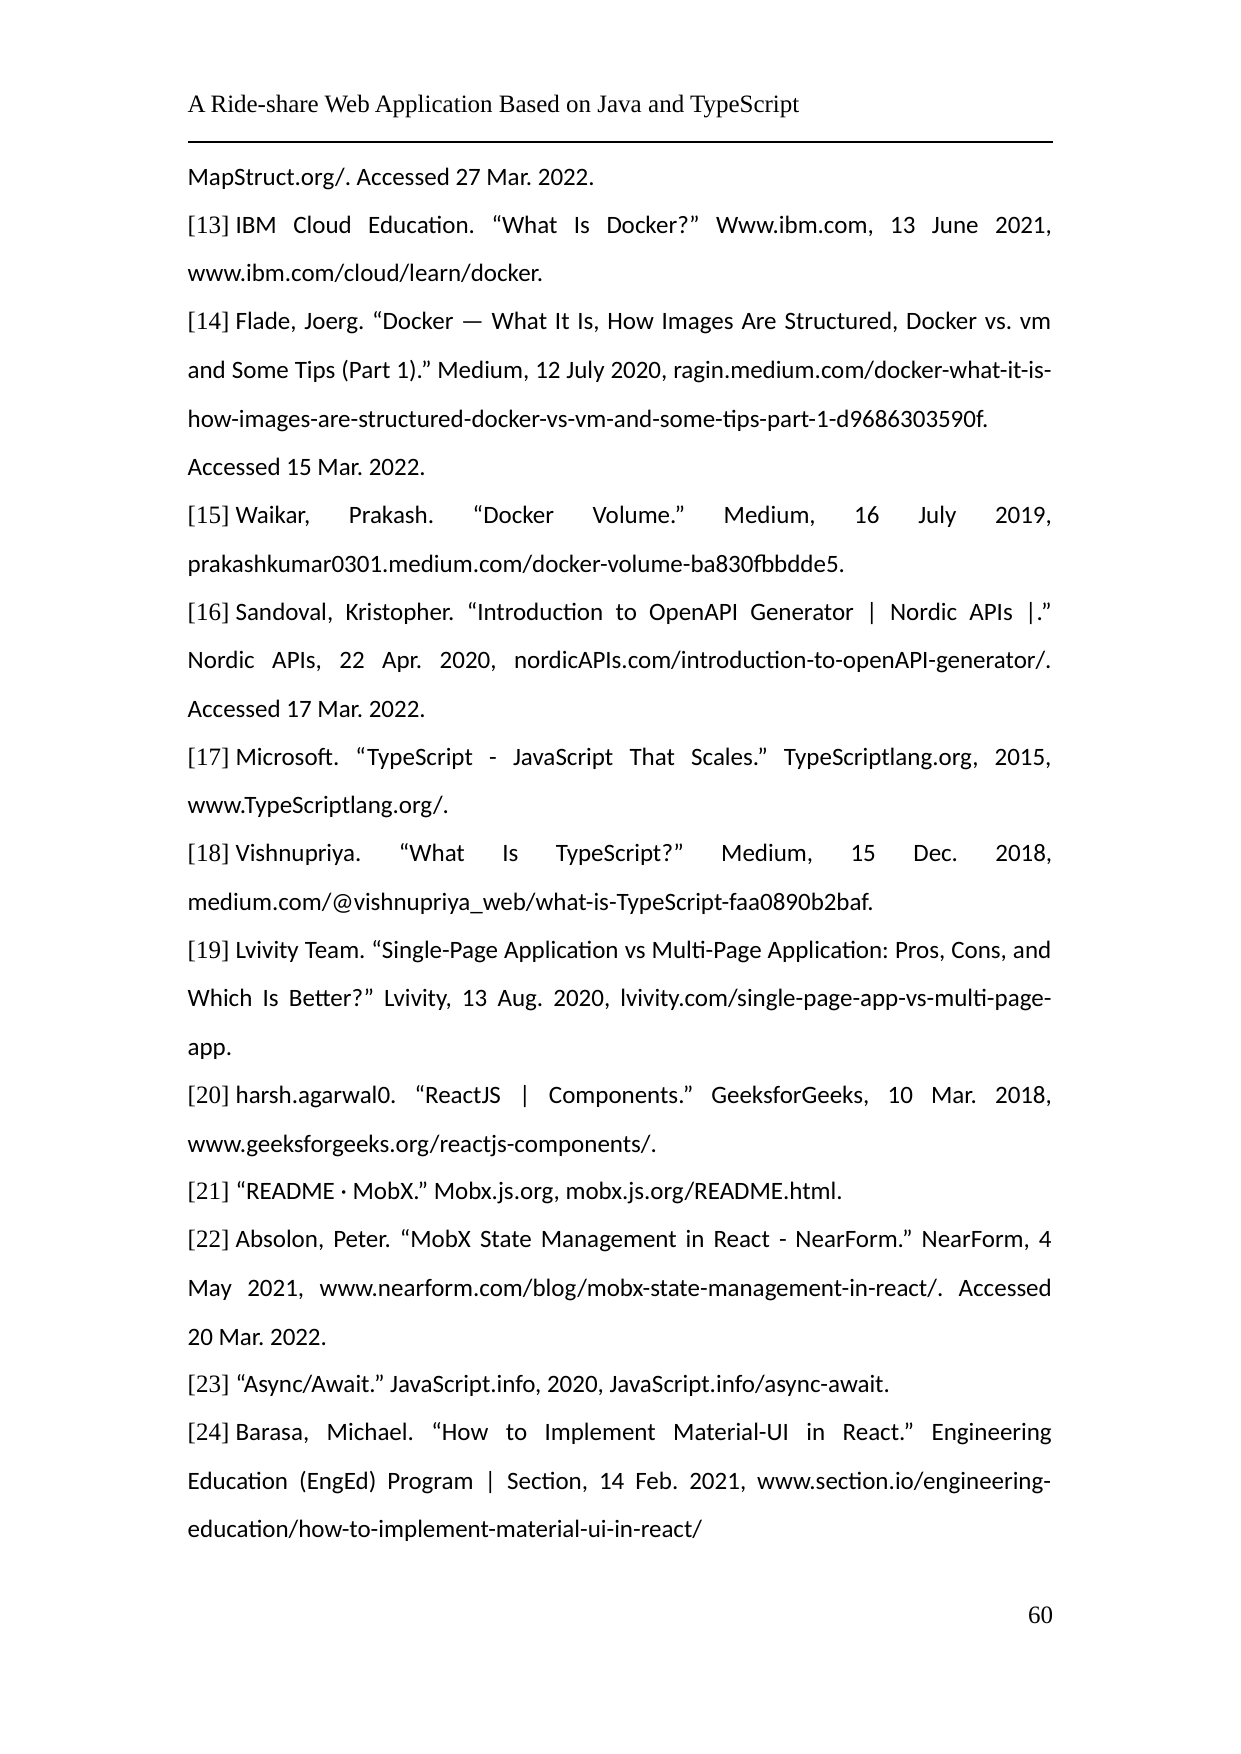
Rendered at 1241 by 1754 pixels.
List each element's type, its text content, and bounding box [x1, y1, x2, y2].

list IBM Cloud Education. “What Is Docker?” Www.ibm.com, 13 June 2021, www.ibm.com/cloud/learn/docker. [187, 208, 1053, 289]
list Waikar, Prakash. “Docker Volume.” Medium, 16 July 2019, prakashkumar0301.medium.com/docker-volume-ba830fbbdde5. [187, 498, 1053, 579]
list Lvivity Team. “Single-Page Application vs Multi-Page Application: Pros, Cons, and Which Is Better?” Lvivity, 13 Aug. 2020, lvivity.com/single-page-app-vs-multi-page-app. [187, 933, 1053, 1063]
list Absolon, Peter. “MobX State Management in React - NearForm.” NearForm, 4 May 2021, www.nearform.com/blog/mobx-state-management-in-react/. Accessed 20 Mar. 2022. [187, 1222, 1053, 1352]
list Barasa, Michael. “How to Implement Material-UI in React.” Engineering Education (EngEd) Program | Section, 14 Feb. 2021, www.section.io/engineering-education/how-to-implement-material-ui-in-react/ [187, 1415, 1053, 1545]
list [187, 160, 1053, 193]
list “README · MobX.” Mobx.js.org, mobx.js.org/README.html. [187, 1174, 1053, 1207]
list Sandoval, Kristopher. “Introduction to OpenAPI Generator | Nordic APIs |.” Nordic APIs, 22 Apr. 2020, nordicAPIs.com/introduction-to-openAPI-generator/. Accessed 17 Mar. 2022. [187, 595, 1053, 725]
list Microsoft. “TypeScript - JavaScript That Scales.” TypeScriptlang.org, 2015, www.TypeScriptlang.org/. [187, 740, 1053, 821]
list Flade, Joerg. “Docker — What It Is, How Images Are Structured, Docker vs. vm and Some Tips (Part 1).” Medium, 12 July 2020, ragin.medium.com/docker-what-it-is-how-images-are-structured-docker-vs-vm-and-some-tips-part-1-d9686303590f. Accessed 15 Mar. 2022. [187, 304, 1053, 483]
list harsh.agarwal0. “ReactJS | Components.” GeeksforGeeks, 10 Mar. 2018, www.geeksforgeeks.org/reactjs-components/. [187, 1078, 1053, 1159]
list “Async/Await.” JavaScript.info, 2020, JavaScript.info/async-await. [187, 1367, 1053, 1400]
list Vishnupriya. “What Is TypeScript?” Medium, 15 Dec. 2018, medium.com/@vishnupriya_web/what-is-TypeScript-faa0890b2baf. [187, 836, 1053, 918]
